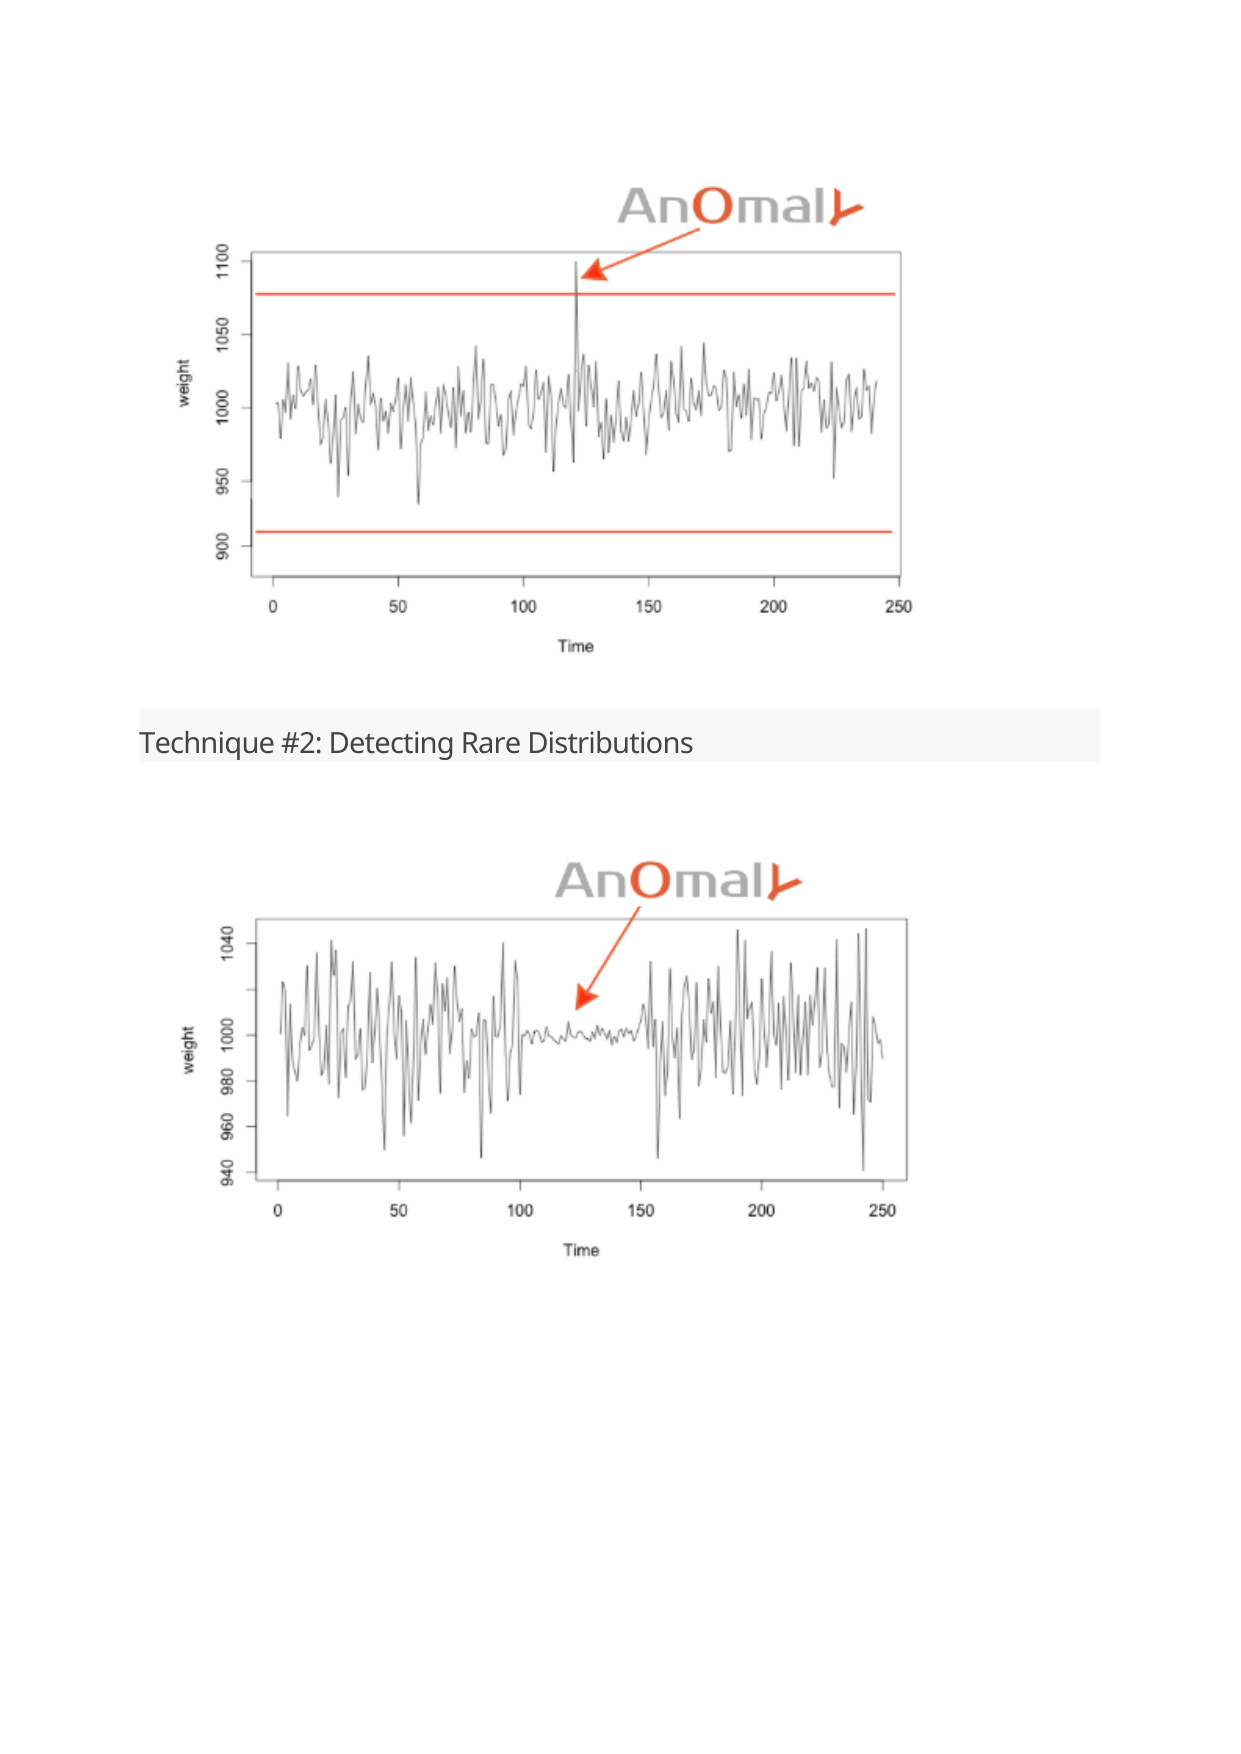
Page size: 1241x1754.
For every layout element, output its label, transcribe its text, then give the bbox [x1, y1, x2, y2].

picture [138, 150, 985, 685]
subtitle Technique #2: Detecting Rare Distributions [139, 709, 1101, 762]
picture [138, 822, 1008, 1278]
